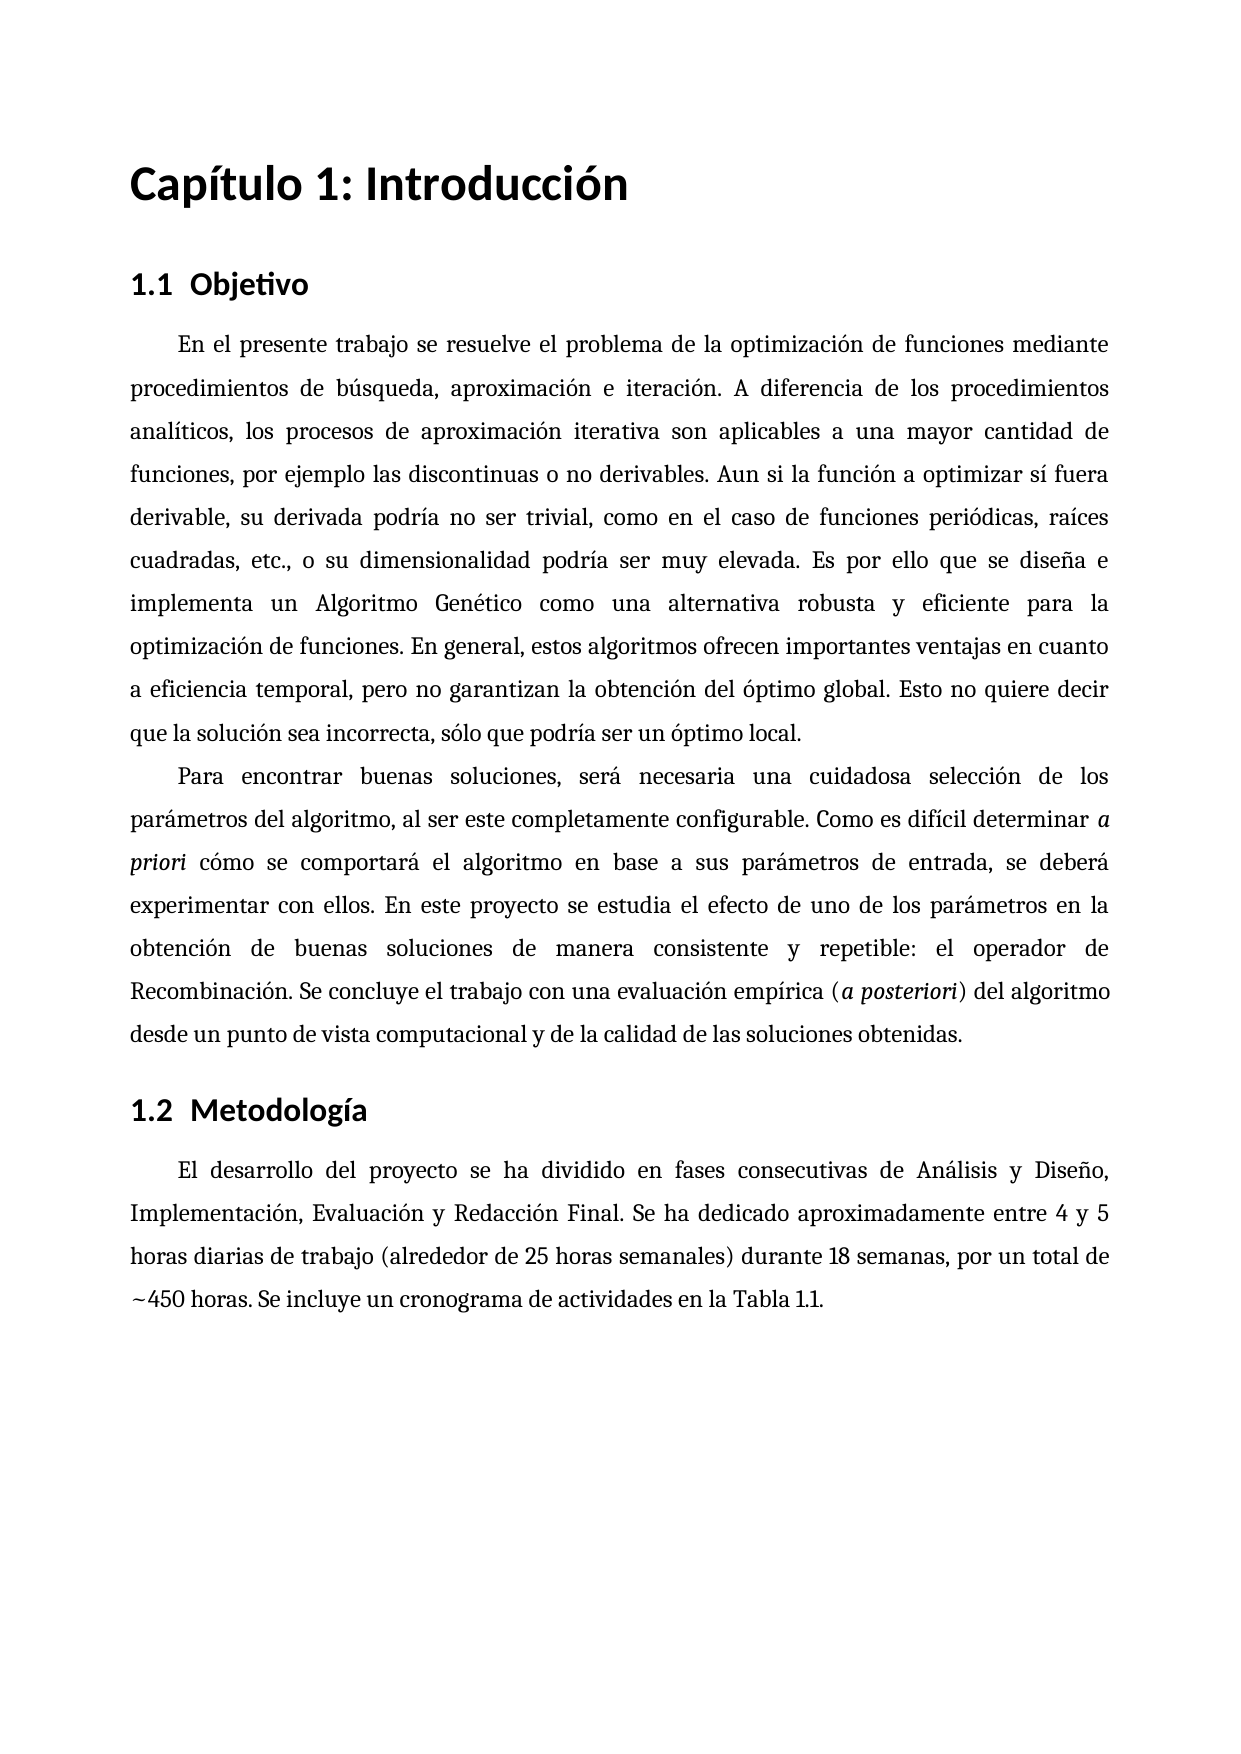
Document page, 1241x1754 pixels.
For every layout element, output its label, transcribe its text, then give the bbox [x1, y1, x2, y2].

subtitle Metodología [130, 1088, 1110, 1129]
text En el presente trabajo se resuelve el problema de la optimización de funciones mediante procedimientos de búsqueda, aproximación e iteración. A diferencia de los procedimientos analíticos, los procesos de aproximación iterativa son aplicables a una mayor cantidad de funciones, por ejemplo las discontinuas o no derivables. Aun si la función a optimizar sí fuera derivable, su derivada podría no ser trivial, como en el caso de funciones periódicas, raíces cuadradas, etc., o su dimensionalidad podría ser muy elevada. Es por ello que se diseña e implementa un Algoritmo Genético como una alternativa robusta y eficiente para la optimización de funciones. En general, estos algoritmos ofrecen importantes ventajas en cuanto a eficiencia temporal, pero no garantizan la obtención del óptimo global. Esto no quiere decir que la solución sea incorrecta, sólo que podría ser un óptimo local. [130, 330, 1110, 747]
text El desarrollo del proyecto se ha dividido en fases consecutivas de Análisis y Diseño, Implementación, Evaluación y Redacción Final. Se ha dedicado aproximadamente entre 4 y 5 horas diarias de trabajo (alrededor de 25 horas semanales) durante 18 semanas, por un total de ~450 horas. Se incluye un cronograma de actividades en la Tabla 1.1. [130, 1156, 1110, 1314]
subtitle Objetivo [130, 263, 1110, 304]
subtitle : Introducción [130, 152, 1110, 213]
text Para encontrar buenas soluciones, será necesaria una cuidadosa selección de los parámetros del algoritmo, al ser este completamente configurable. Como es difícil determinar a priori cómo se comportará el algoritmo en base a sus parámetros de entrada, se deberá experimentar con ellos. En este proyecto se estudia el efecto de uno de los parámetros en la obtención de buenas soluciones de manera consistente y repetible: el operador de Recombinación. Se concluye el trabajo con una evaluación empírica (a posteriori) del algoritmo desde un punto de vista computacional y de la calidad de las soluciones obtenidas. [130, 762, 1110, 1049]
